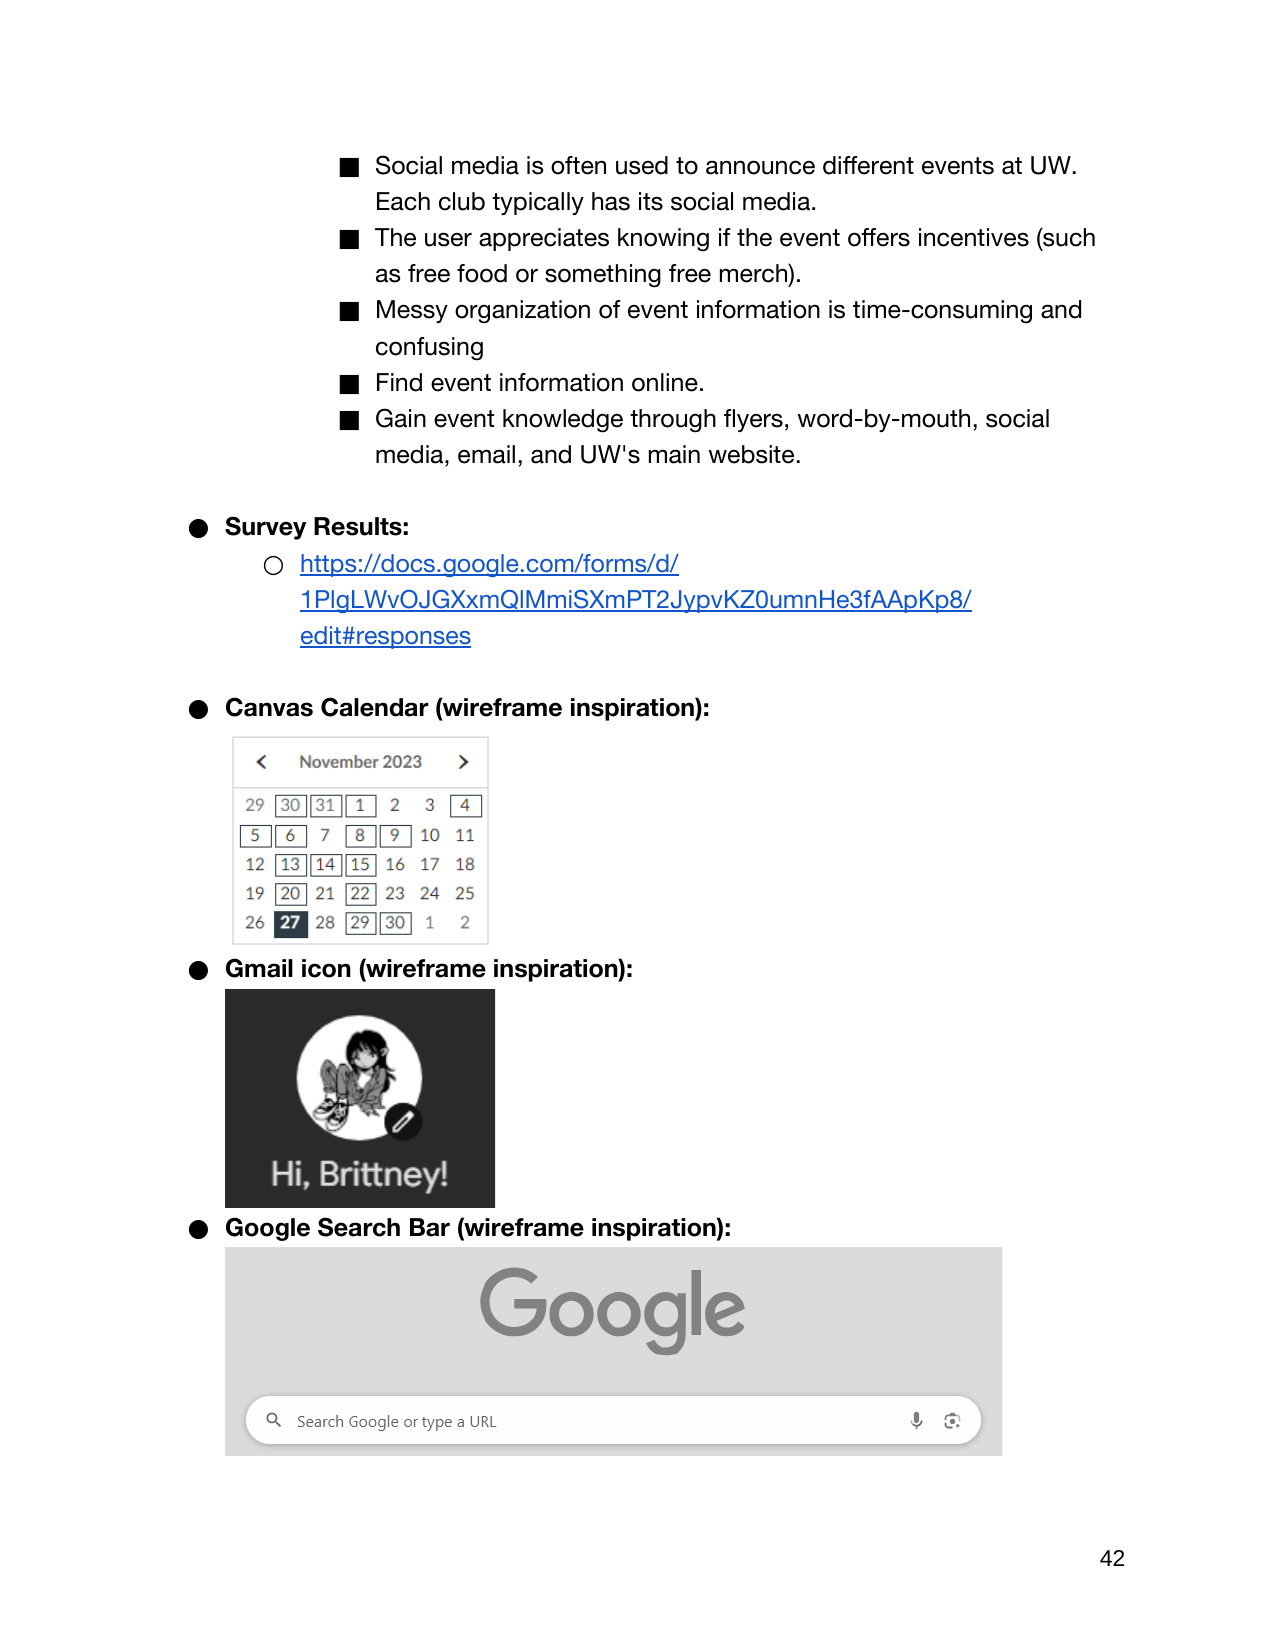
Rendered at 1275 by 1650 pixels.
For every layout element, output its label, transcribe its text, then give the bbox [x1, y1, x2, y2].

list Survey Results: [187, 511, 1125, 543]
list Google Search Bar (wireframe inspiration): [187, 1212, 1125, 1243]
list https://docs.google.com/forms/d/1PlgLWvOJGXxmQlMmiSXmPT2JypvKZ0umnHe3fAApKp8/edit#responses [262, 548, 1125, 651]
list Gain event knowledge through flyers, word-by-mouth, social media, email, and UW's main website. [337, 403, 1125, 471]
list Messy organization of event information is time-consuming and confusing [337, 294, 1125, 362]
picture [225, 728, 495, 950]
picture [225, 989, 496, 1208]
list Find event information online. [337, 367, 1125, 398]
list Canvas Calendar (wireframe inspiration): [187, 692, 1125, 724]
picture [225, 1247, 1003, 1456]
list The user appreciates knowing if the event offers incentives (such as free food or something free merch). [337, 222, 1125, 290]
list Gmail icon (wireframe inspiration): [187, 953, 1125, 984]
list Social media is often used to announce different events at UW. Each club typically has its social media. [337, 150, 1125, 218]
